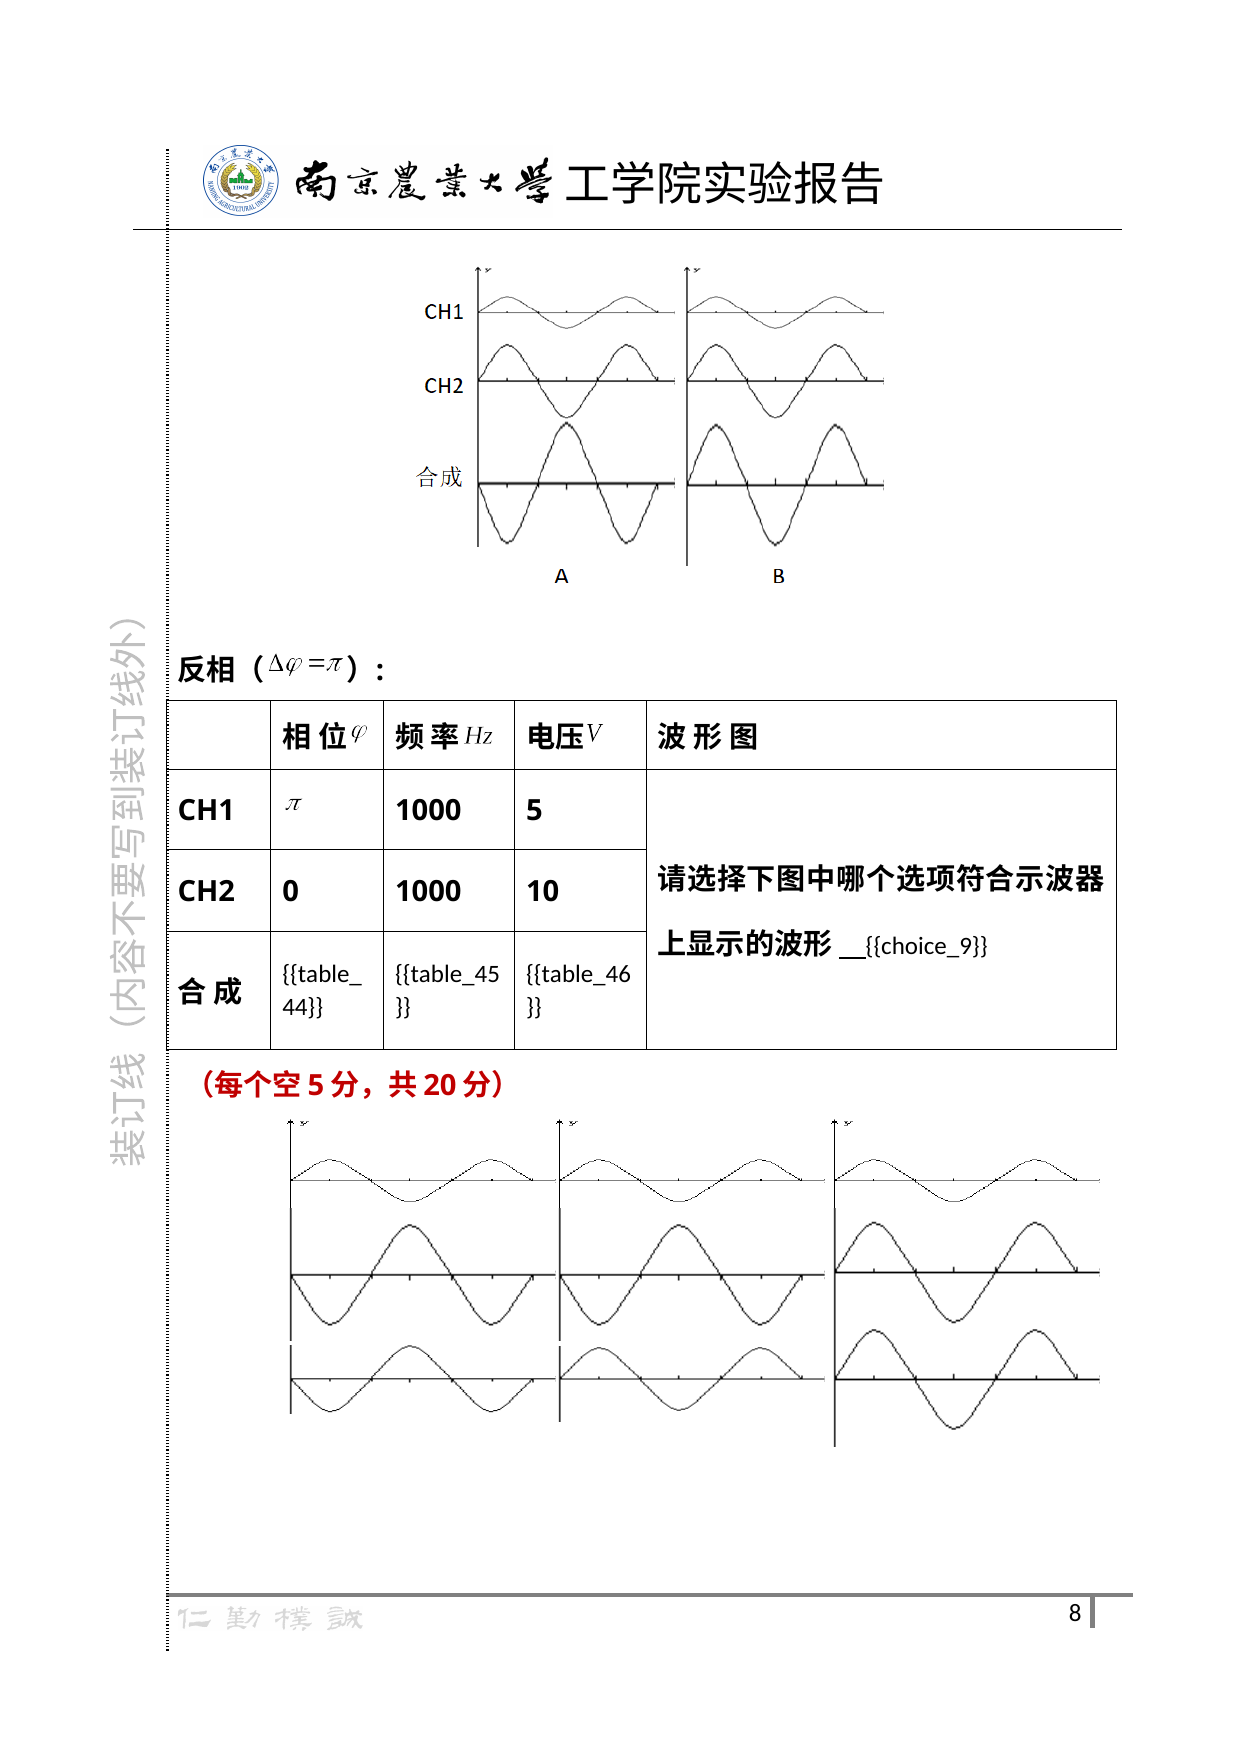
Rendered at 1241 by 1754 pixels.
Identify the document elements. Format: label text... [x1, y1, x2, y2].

picture [396, 245, 903, 608]
table_cell 1000 [384, 770, 514, 849]
table_cell CH2 [167, 850, 270, 931]
table_header [167, 701, 270, 769]
table_cell 请选择下图中哪个选项符合示波器上显示的波形 {{choice_9}} [647, 770, 1116, 1049]
table_cell {{table_46}} [515, 932, 646, 1049]
picture [830, 1115, 1100, 1447]
table_cell 1000 [384, 850, 514, 931]
text （每个空5分，共20分） [177, 1050, 1122, 1115]
picture [203, 145, 554, 218]
table_header 频 率 [384, 701, 514, 769]
table_cell CH1 [167, 770, 270, 849]
table_cell 5 [515, 770, 646, 849]
table_cell 10 [515, 850, 646, 931]
table_cell {{table_45}} [384, 932, 514, 1049]
table_cell 合 成 [167, 932, 270, 1049]
table_header 波 形 图 [647, 701, 1116, 769]
table_header 电压 [515, 701, 646, 769]
text 反相（）: [177, 635, 1122, 700]
picture [287, 1115, 825, 1341]
table_cell 0 [271, 850, 383, 931]
table_cell {{table_44}} [271, 932, 383, 1049]
picture [287, 1345, 825, 1422]
table_header 相 位 [271, 701, 383, 769]
table_cell [271, 770, 383, 849]
